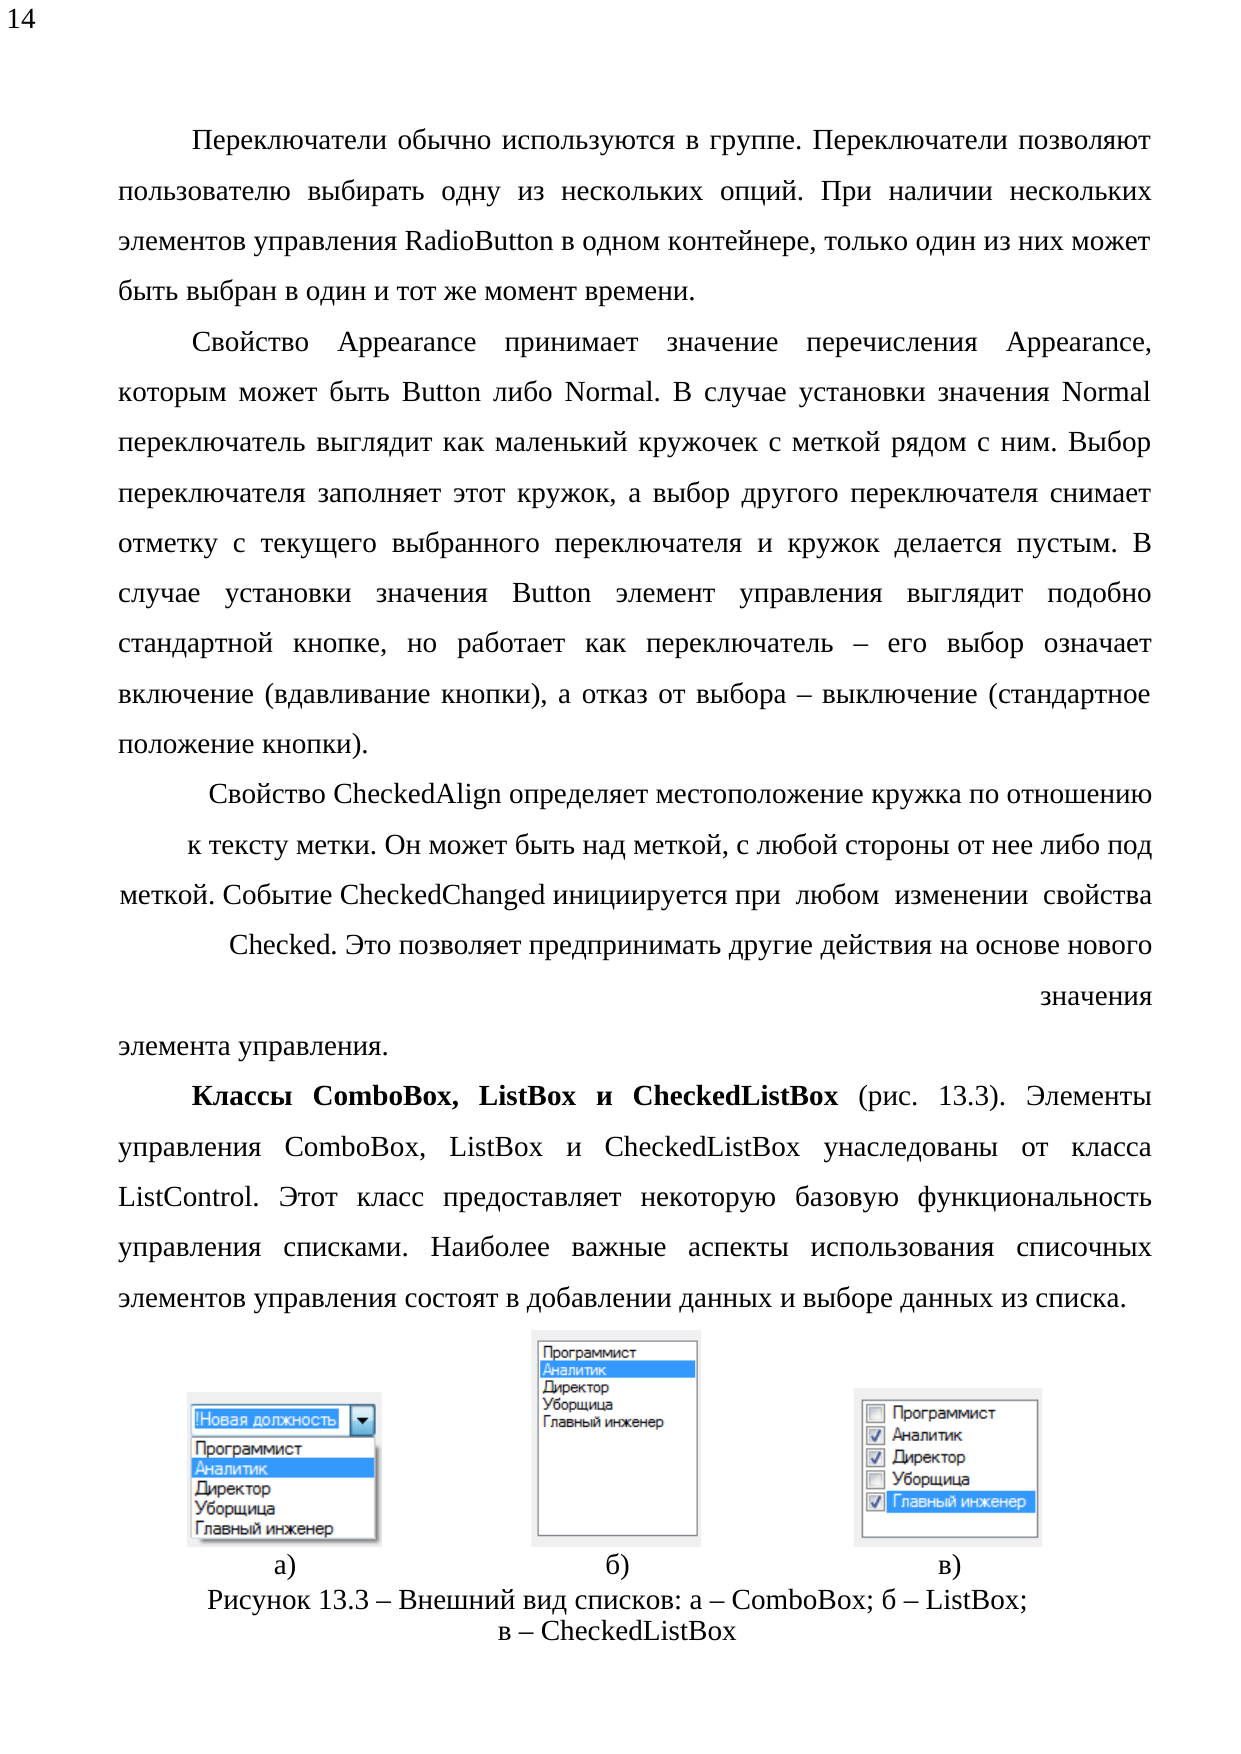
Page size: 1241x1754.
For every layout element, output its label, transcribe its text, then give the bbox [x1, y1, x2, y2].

table_header б) [451, 1550, 784, 1583]
table_cell Рисунок 13.3 – Внешний вид списков: а – ComboBox; б – ListBox; в – CheckedListBox [186, 1583, 1048, 1649]
text Переключатели обычно используются в группе. Переключатели позволяют пользователю выбирать одну из нескольких опций. При наличии нескольких элементов управления RadioButton в одном контейнере, только один из них может быть выбран в один и тот же момент времени. [118, 122, 1152, 307]
picture [186, 1392, 382, 1547]
table_header в) [784, 1550, 1048, 1583]
picture [853, 1388, 1043, 1547]
text Свойство Appearance принимает значение перечисления Appearance, которым может быть Button либо Normal. В случае установки значения Normal переключатель выглядит как маленький кружочек с меткой рядом с ним. Выбор переключателя заполняет этот кружок, а выбор другого переключателя снимает отметку с текущего выбранного переключателя и кружок делается пустым. В случае установки значения Button элемент управления выглядит подобно стандартной кнопке, но работает как переключатель – его выбор означает включение (вдавливание кнопки), а отказ от выбора – выключение (стандартное положение кнопки). [118, 324, 1152, 760]
text Классы ComboBox, ListBox и CheckedListBox (рис. 13.3). Элементы управления ComboBox, ListBox и CheckedListBox унаследованы от класса ListControl. Этот класс предоставляет некоторую базовую функциональность управления списками. Наиболее важные аспекты использования списочных элементов управления состоят в добавлении данных и выборе данных из списка. [118, 1078, 1152, 1313]
text Свойство CheckedAlign определяет местоположение кружка по отношению к тексту метки. Он может быть над меткой, с любой стороны от нее либо под меткой. Событие CheckedChanged инициируется при любом изменении свойства Checked. Это позволяет предпринимать другие действия на основе нового значения [118, 777, 1152, 1011]
picture [531, 1330, 702, 1547]
text элемента управления. [118, 1028, 1176, 1062]
table_header а) [186, 1550, 451, 1583]
